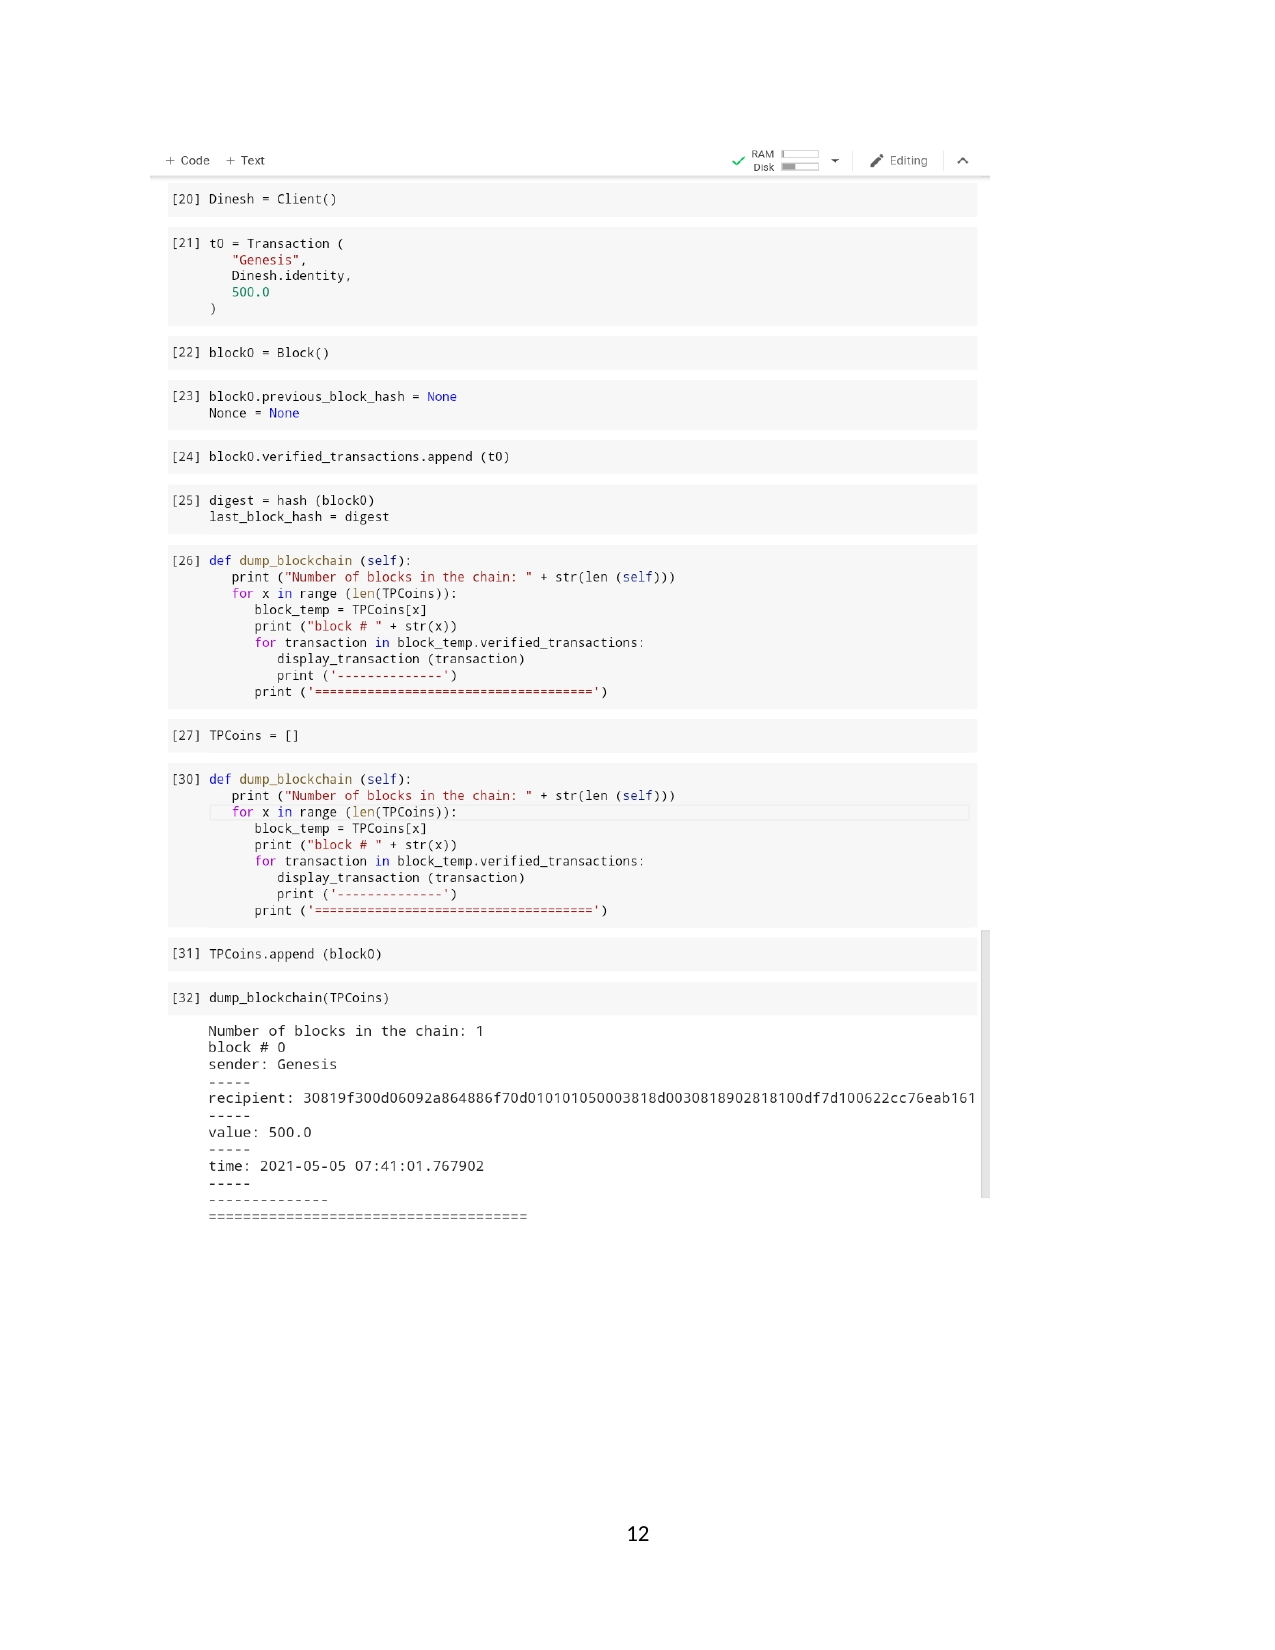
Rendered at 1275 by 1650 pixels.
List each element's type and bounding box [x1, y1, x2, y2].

picture [150, 150, 990, 1238]
